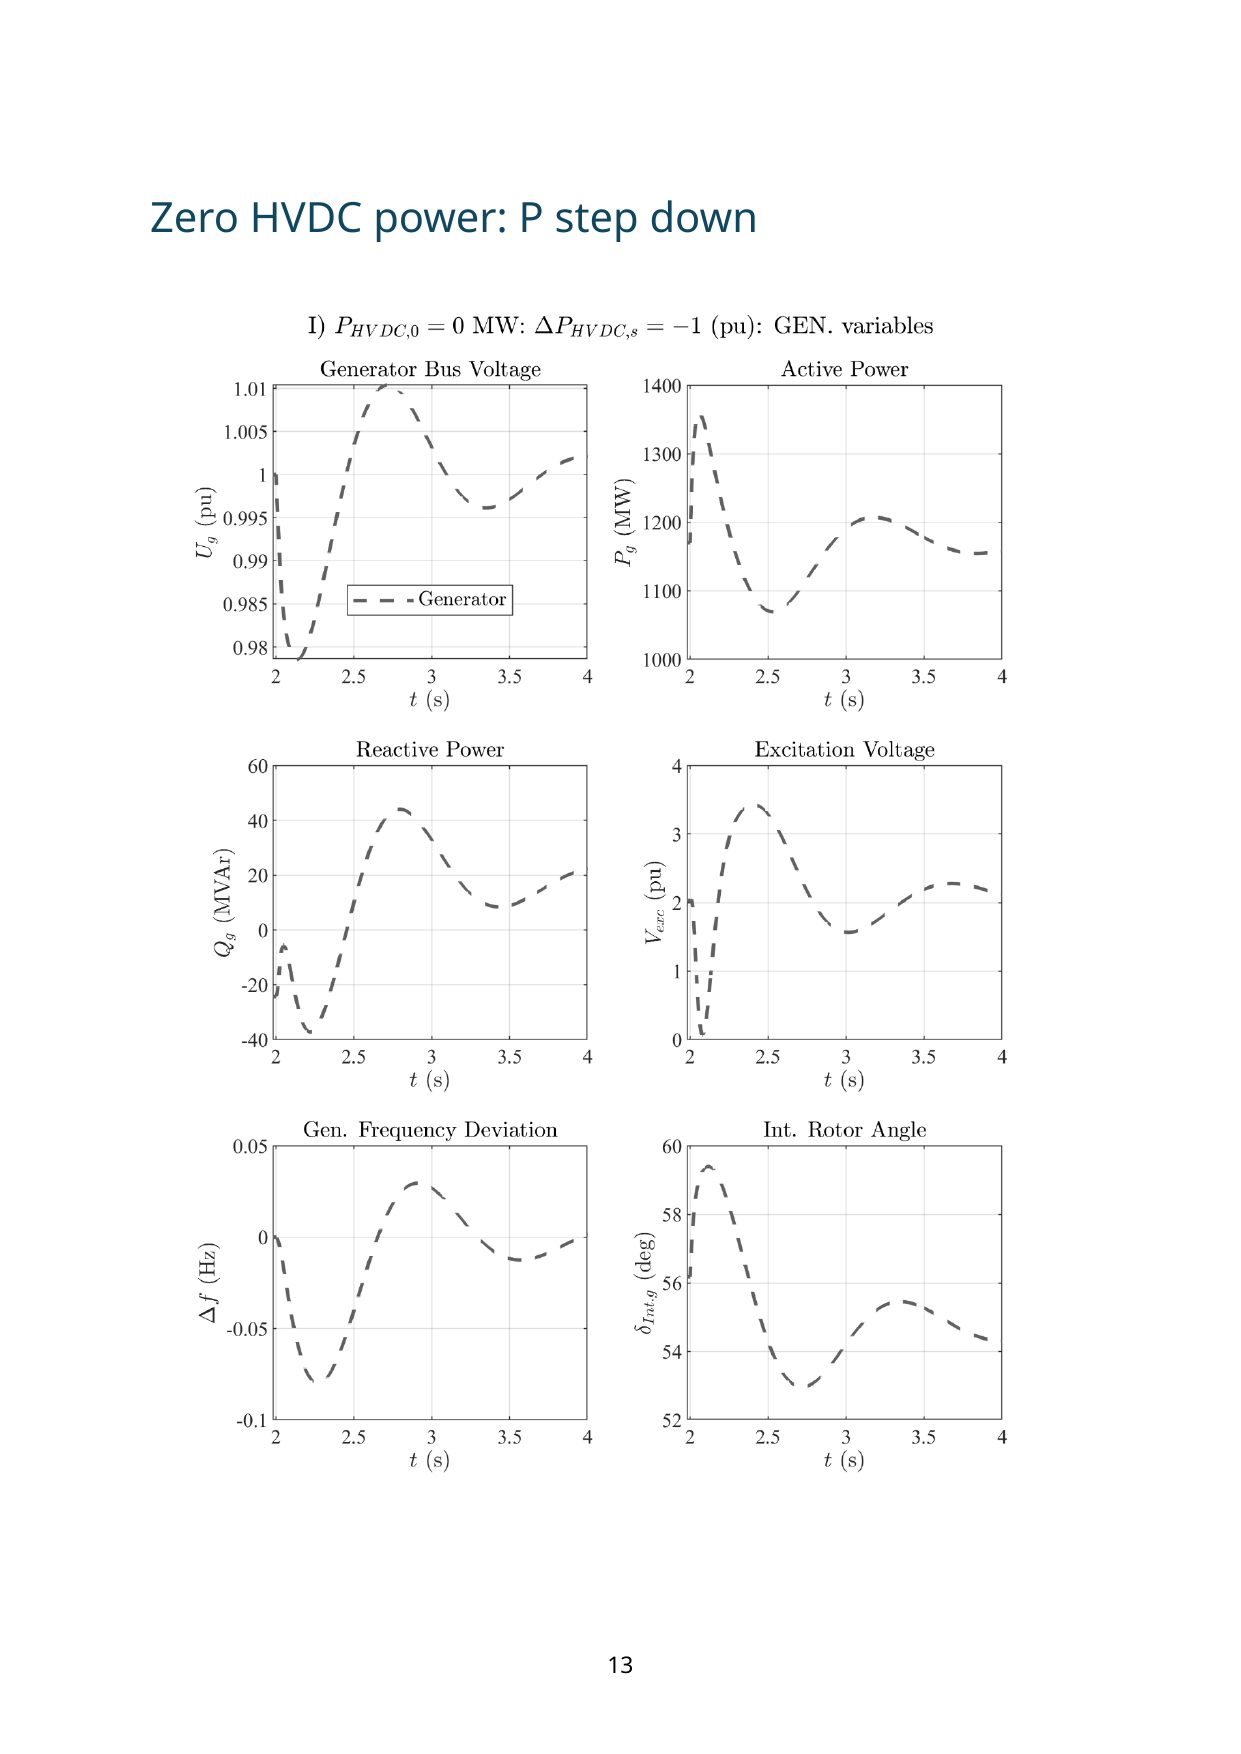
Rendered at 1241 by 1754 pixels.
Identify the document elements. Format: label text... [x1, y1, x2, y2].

picture [150, 257, 1091, 1559]
subtitle Zero HVDC power: P step down [150, 187, 1090, 244]
